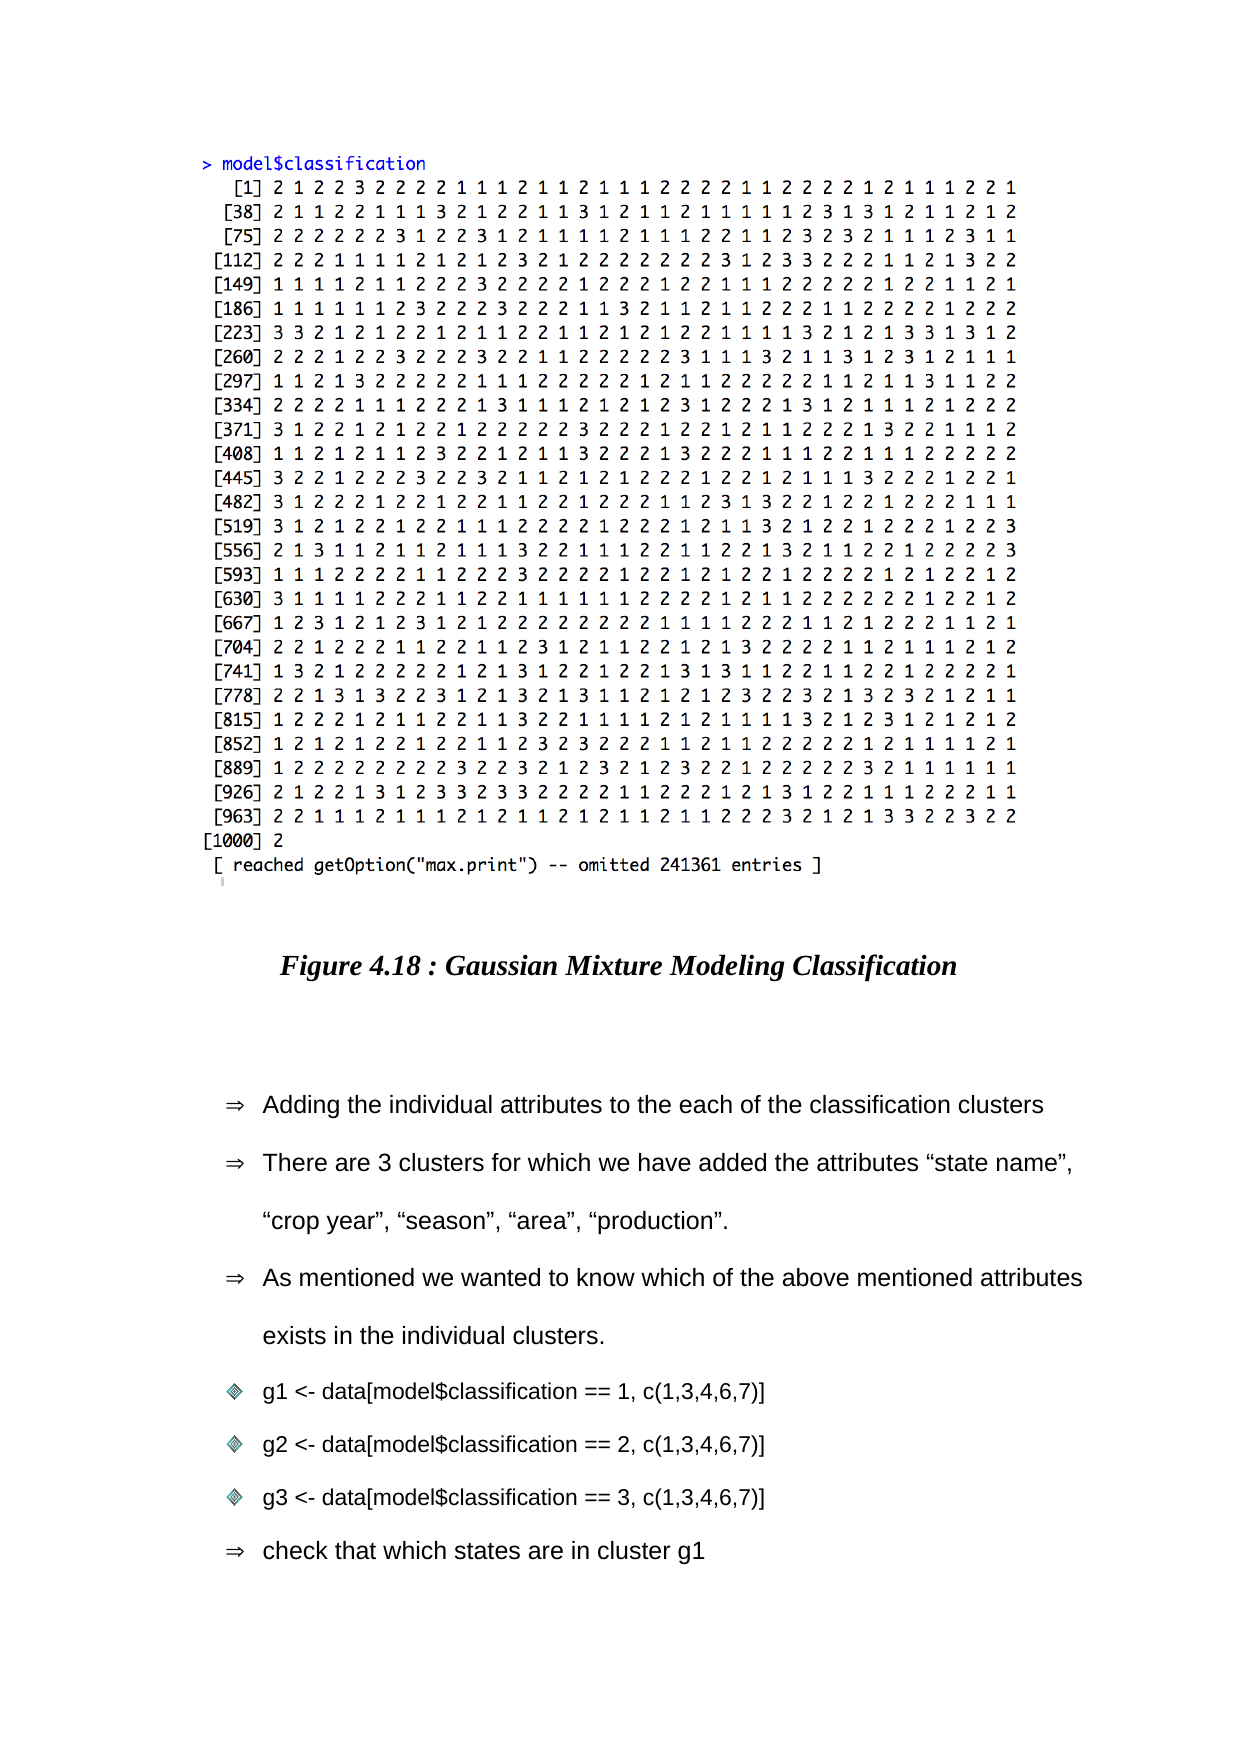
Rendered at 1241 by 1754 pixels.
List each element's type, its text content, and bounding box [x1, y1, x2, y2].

list g3 <- data[model$classification == 3, c(1,3,4,6,7)] [225, 1484, 1090, 1510]
picture [198, 150, 1036, 886]
list Adding the individual attributes to the each of the classification clusters [225, 1090, 1090, 1119]
list There are 3 clusters for which we have added the attributes “state name”, “crop year”, “season”, “area”, “production”. [225, 1148, 1090, 1234]
list g1 <- data[model$classification == 1, c(1,3,4,6,7)] [225, 1378, 1090, 1404]
picture [226, 1435, 243, 1453]
subtitle Figure 4.18 : Gaussian Mixture Modeling Classification [150, 948, 1090, 981]
picture [226, 1383, 243, 1400]
list As mentioned we wanted to know which of the above mentioned attributes exists in the individual clusters. [225, 1263, 1090, 1349]
list g2 <- data[model$classification == 2, c(1,3,4,6,7)] [225, 1431, 1090, 1457]
list check that which states are in cluster g1 [225, 1536, 1090, 1565]
picture [226, 1488, 243, 1506]
